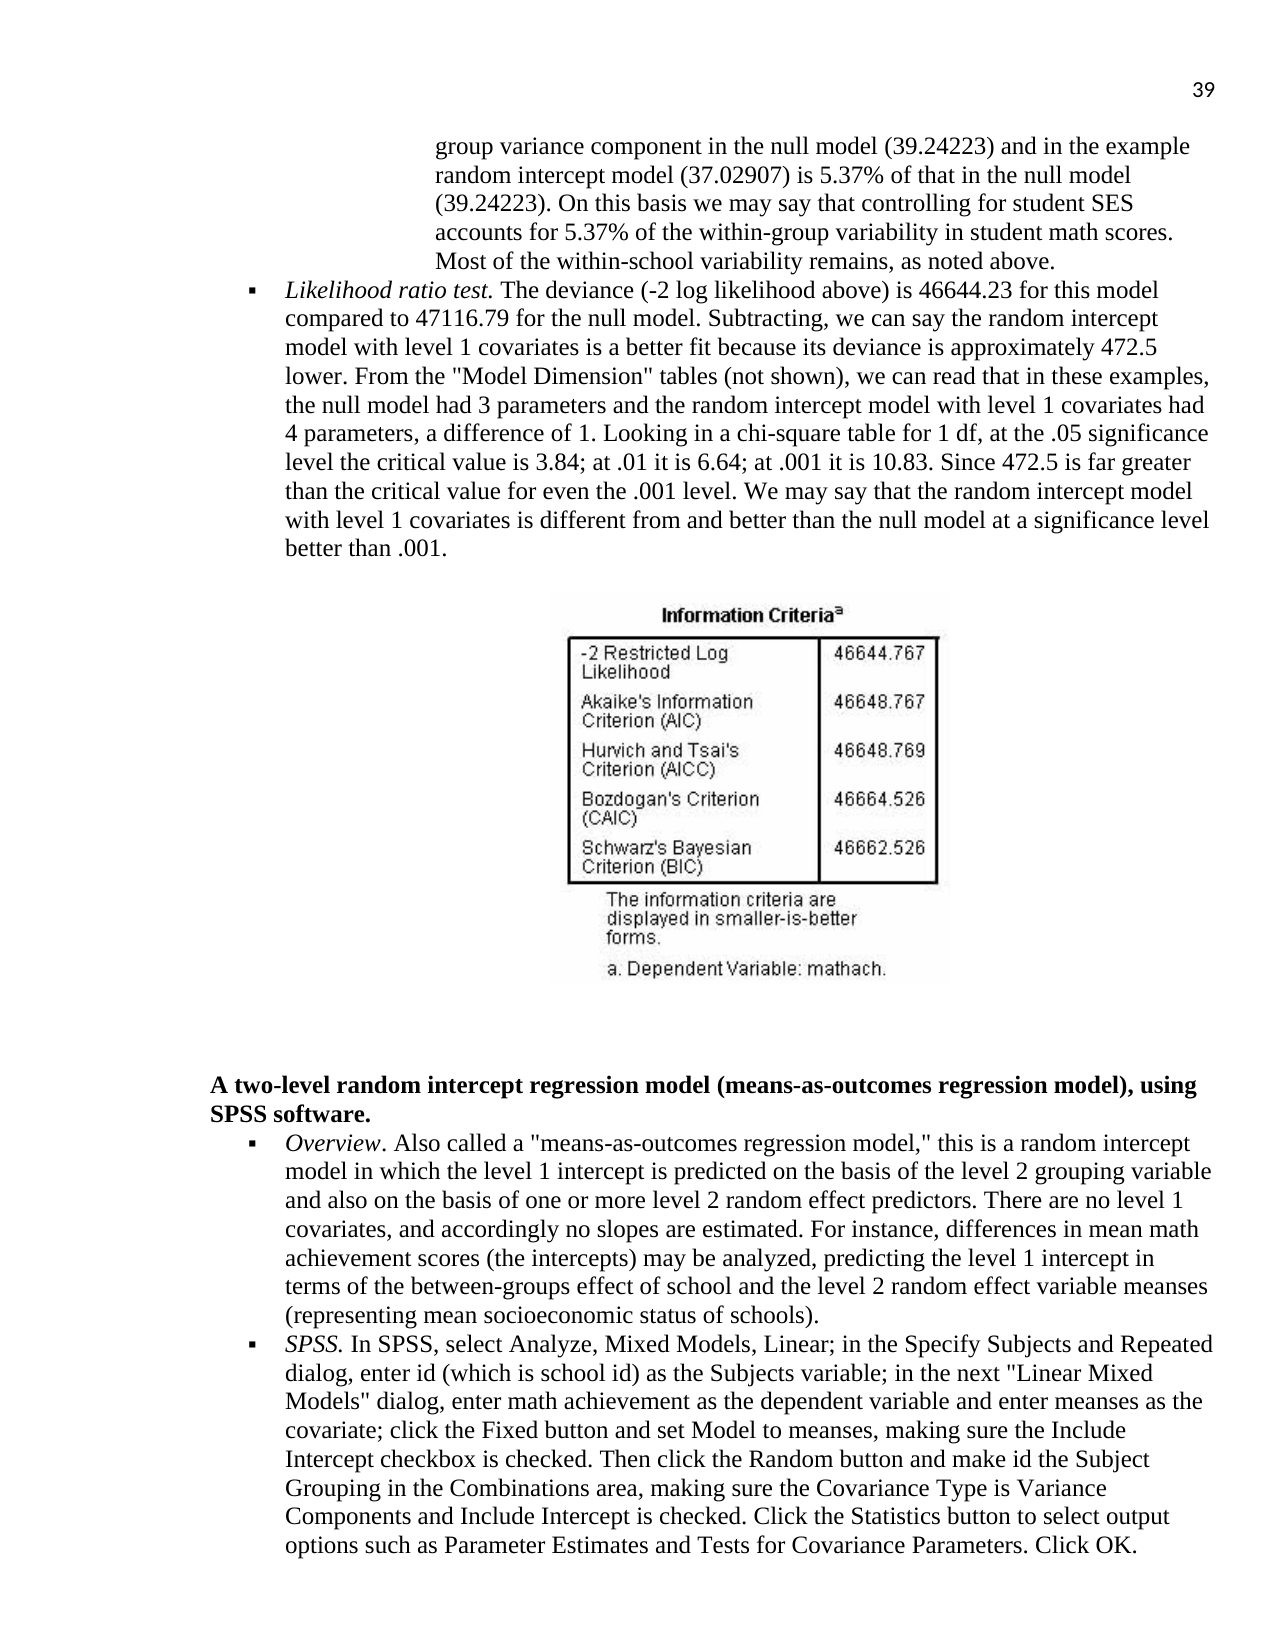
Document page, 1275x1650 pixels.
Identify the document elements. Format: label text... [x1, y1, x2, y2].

list Likelihood ratio test. The deviance (-2 log likelihood above) is 46644.23 for this model compared to 47116.79 for the null model. Subtracting, we can say the random intercept model with level 1 covariates is a better fit because its deviance is approximately 472.5 lower. From the "Model Dimension" tables (not shown), we can read that in these examples, the null model had 3 parameters and the random intercept model with level 1 covariates had 4 parameters, a difference of 1. Looking in a chi-square table for 1 df, at the .05 significance level the critical value is 3.84; at .01 it is 6.64; at .001 it is 10.83. Since 472.5 is far greater than the critical value for even the .001 level. We may say that the random intercept model with level 1 covariates is different from and better than the null model at a significance level better than .001. [247, 275, 1215, 562]
list Overview. Also called a "means-as-outcomes regression model," this is a random intercept model in which the level 1 intercept is predicted on the basis of the level 2 grouping variable and also on the basis of one or more level 2 random effect predictors. There are no level 1 covariates, and accordingly no slopes are estimated. For instance, differences in mean math achievement scores (the intercepts) may be analyzed, predicting the level 1 intercept in terms of the between-groups effect of school and the level 2 random effect variable meanses (representing mean socioeconomic status of schools). [247, 1128, 1215, 1329]
picture [549, 591, 951, 985]
list SPSS. In SPSS, select Analyze, Mixed Models, Linear; in the Specify Subjects and Repeated dialog, enter id (which is school id) as the Subjects variable; in the next "Linear Mixed Models" dialog, enter math achievement as the dependent variable and enter meanses as the covariate; click the Fixed button and set Model to meanses, making sure the Include Intercept checkbox is checked. Then click the Random button and make id the Subject Grouping in the Combinations area, making sure the Covariance Type is Variance Components and Include Intercept is checked. Click the Statistics button to select output options such as Parameter Estimates and Tests for Covariance Parameters. Click OK. [247, 1329, 1215, 1559]
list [397, 131, 1215, 275]
list A two-level random intercept regression model (means-as-outcomes regression model), using SPSS software. [172, 1070, 1215, 1128]
